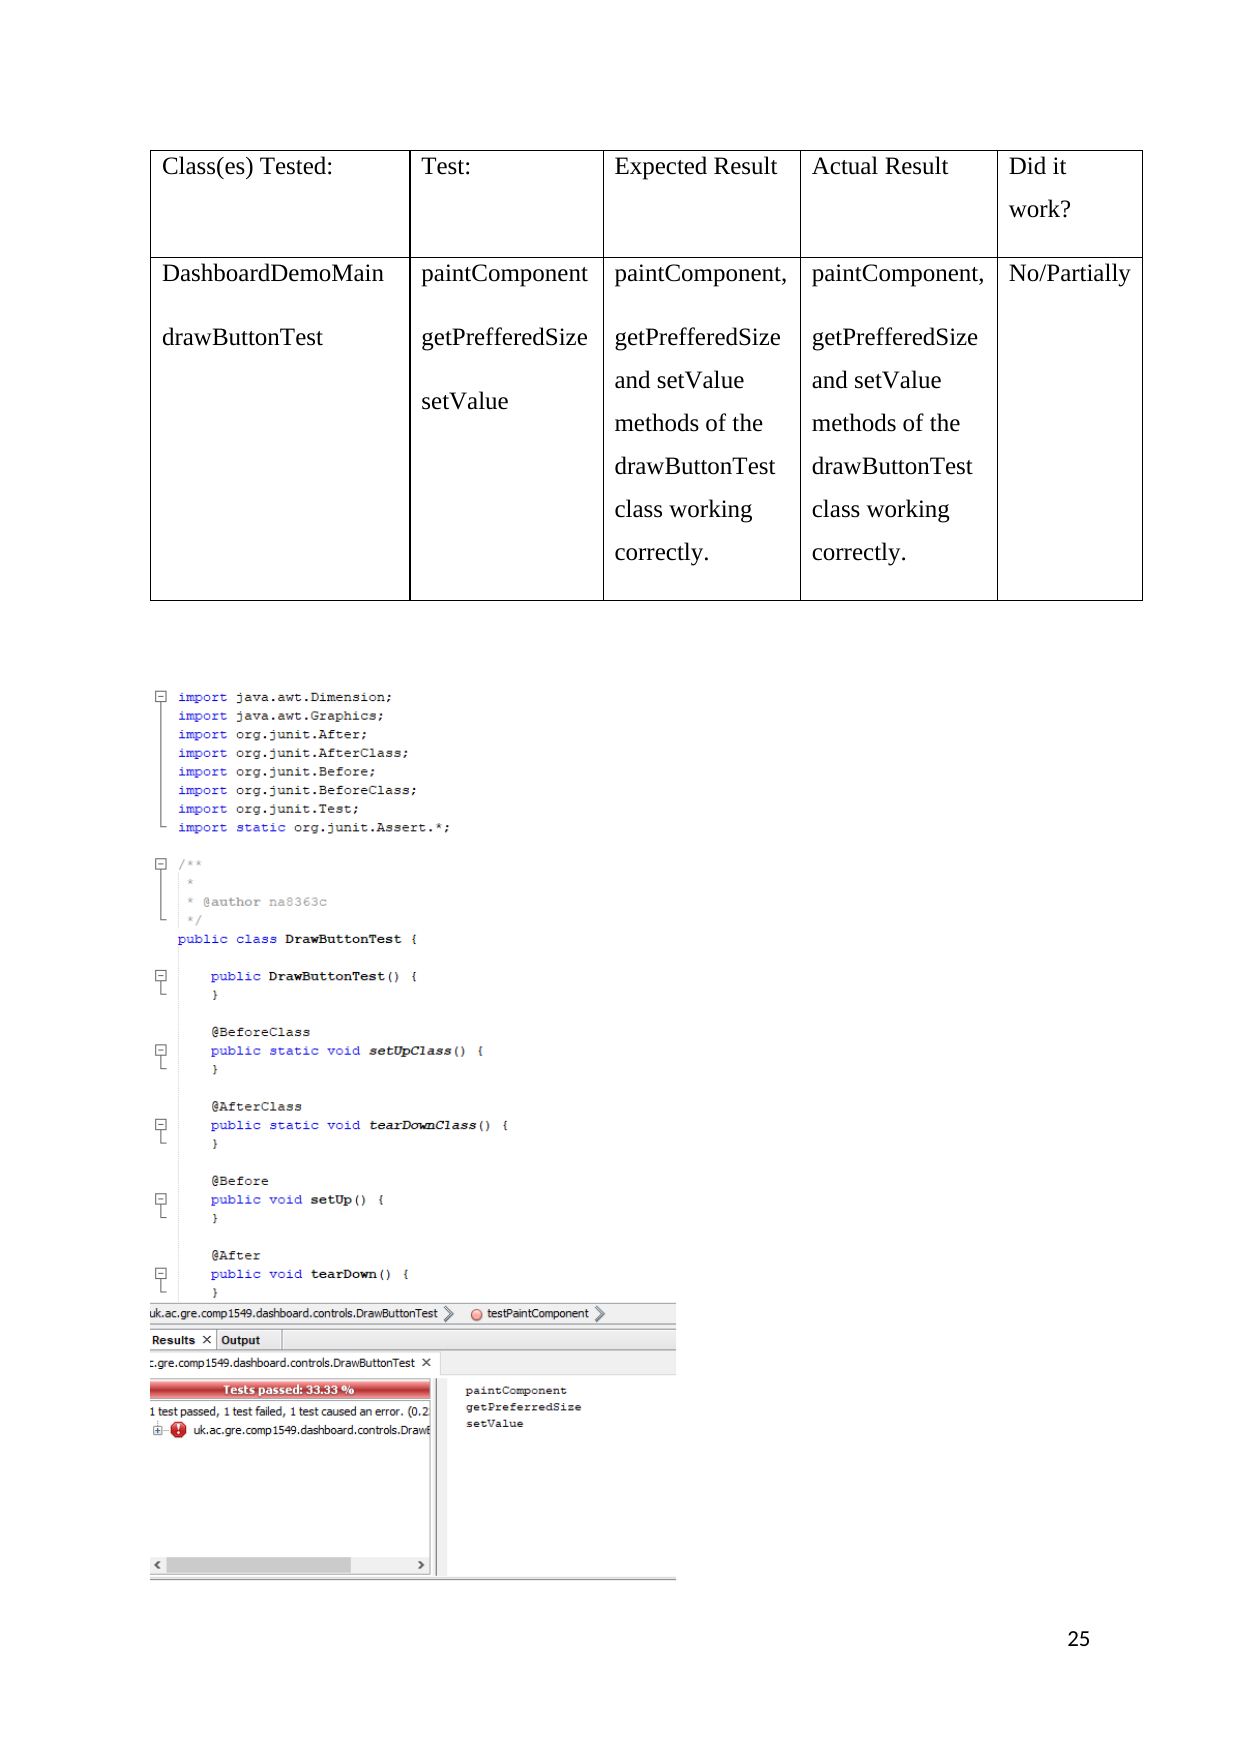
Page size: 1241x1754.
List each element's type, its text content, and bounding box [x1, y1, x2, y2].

picture [150, 668, 677, 1581]
table_header Expected Result [604, 151, 800, 257]
table_header Test: [411, 151, 603, 257]
table_cell paintComponent, getPrefferedSize and setValue methods of the drawButtonTest class working correctly. [604, 258, 800, 600]
table_cell DashboardDemoMain drawButtonTest [151, 258, 409, 600]
table_cell paintComponent, getPrefferedSize and setValue methods of the drawButtonTest class working correctly. [801, 258, 997, 600]
table_header Did it work? [998, 151, 1142, 257]
table_header Class(es) Tested: [151, 151, 409, 257]
table_header Actual Result [801, 151, 997, 257]
table_cell paintComponent getPrefferedSize setValue [411, 258, 603, 600]
table_cell No/Partially [998, 258, 1142, 600]
